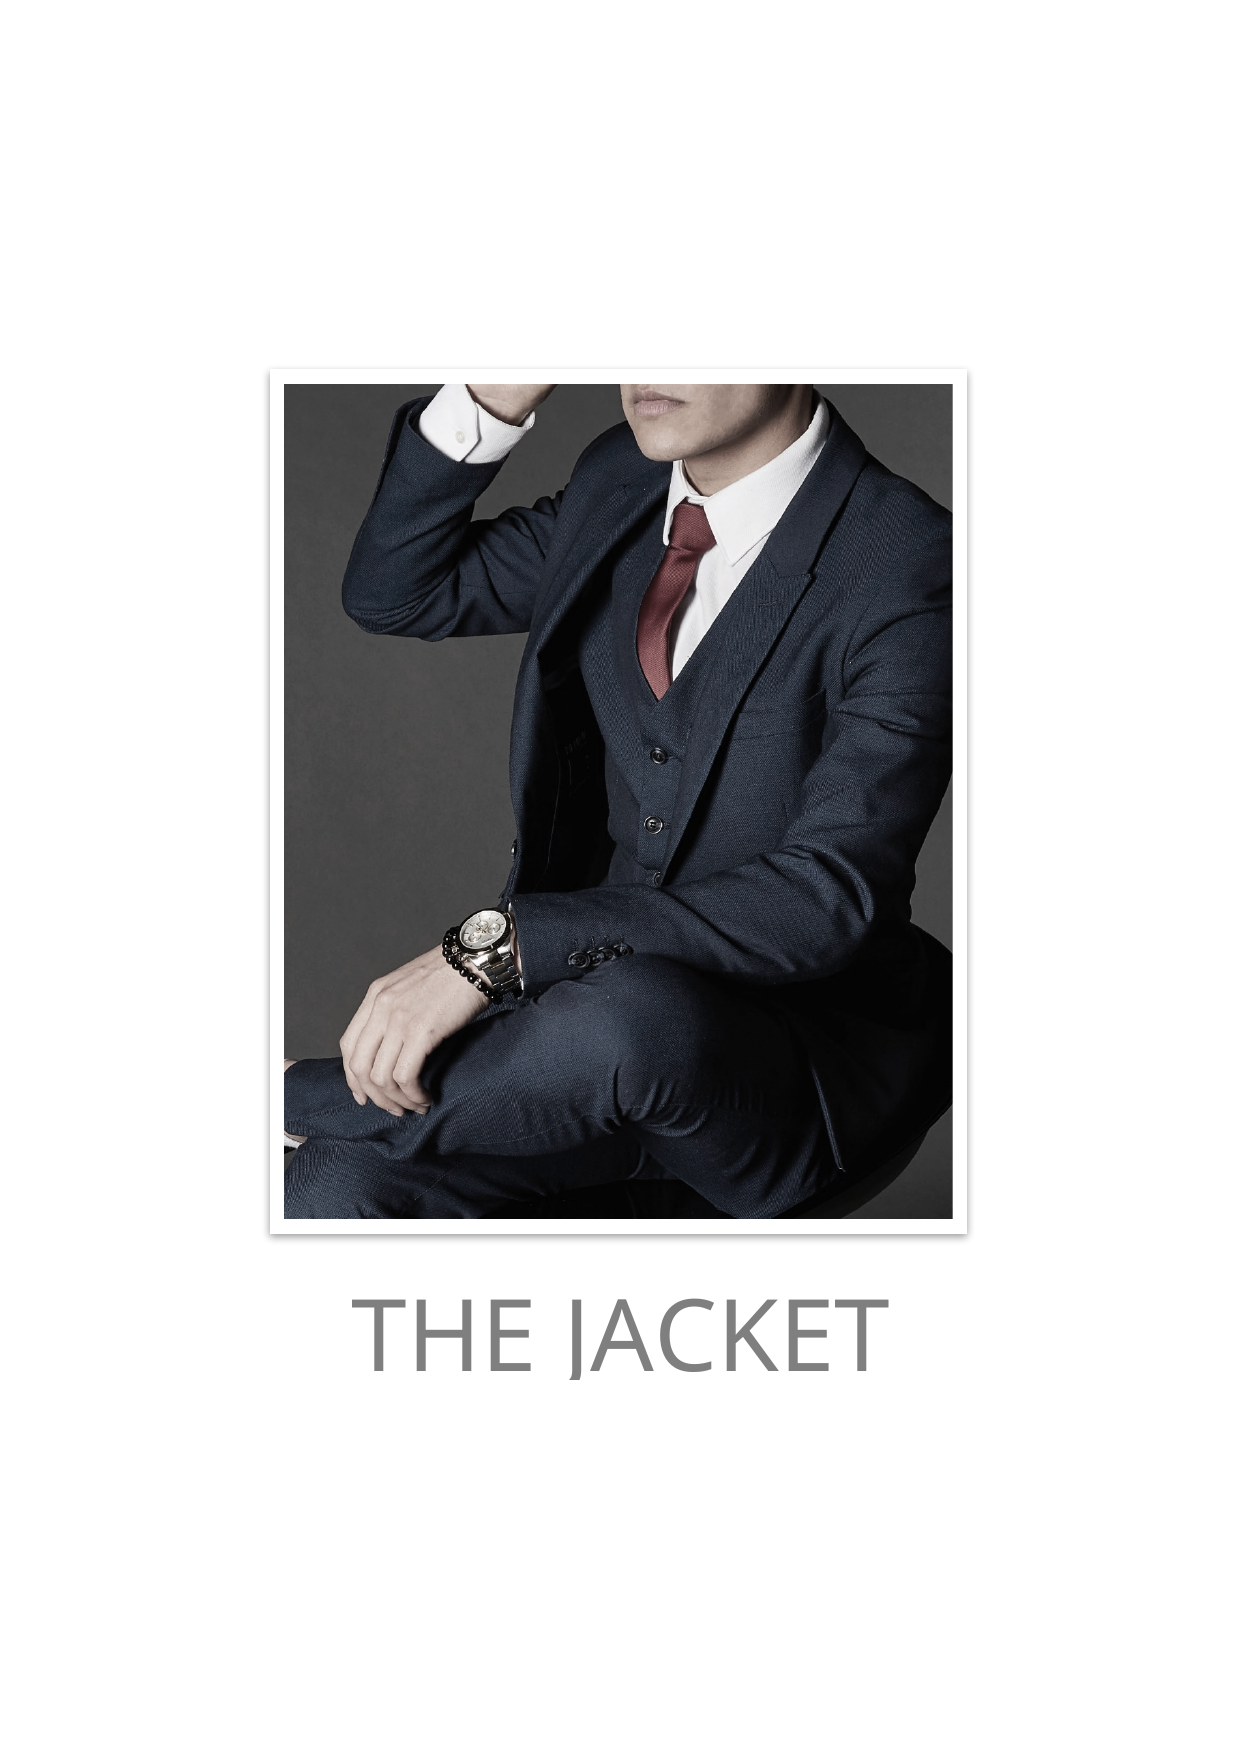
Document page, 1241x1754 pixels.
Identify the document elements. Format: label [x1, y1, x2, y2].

picture [284, 384, 953, 1219]
